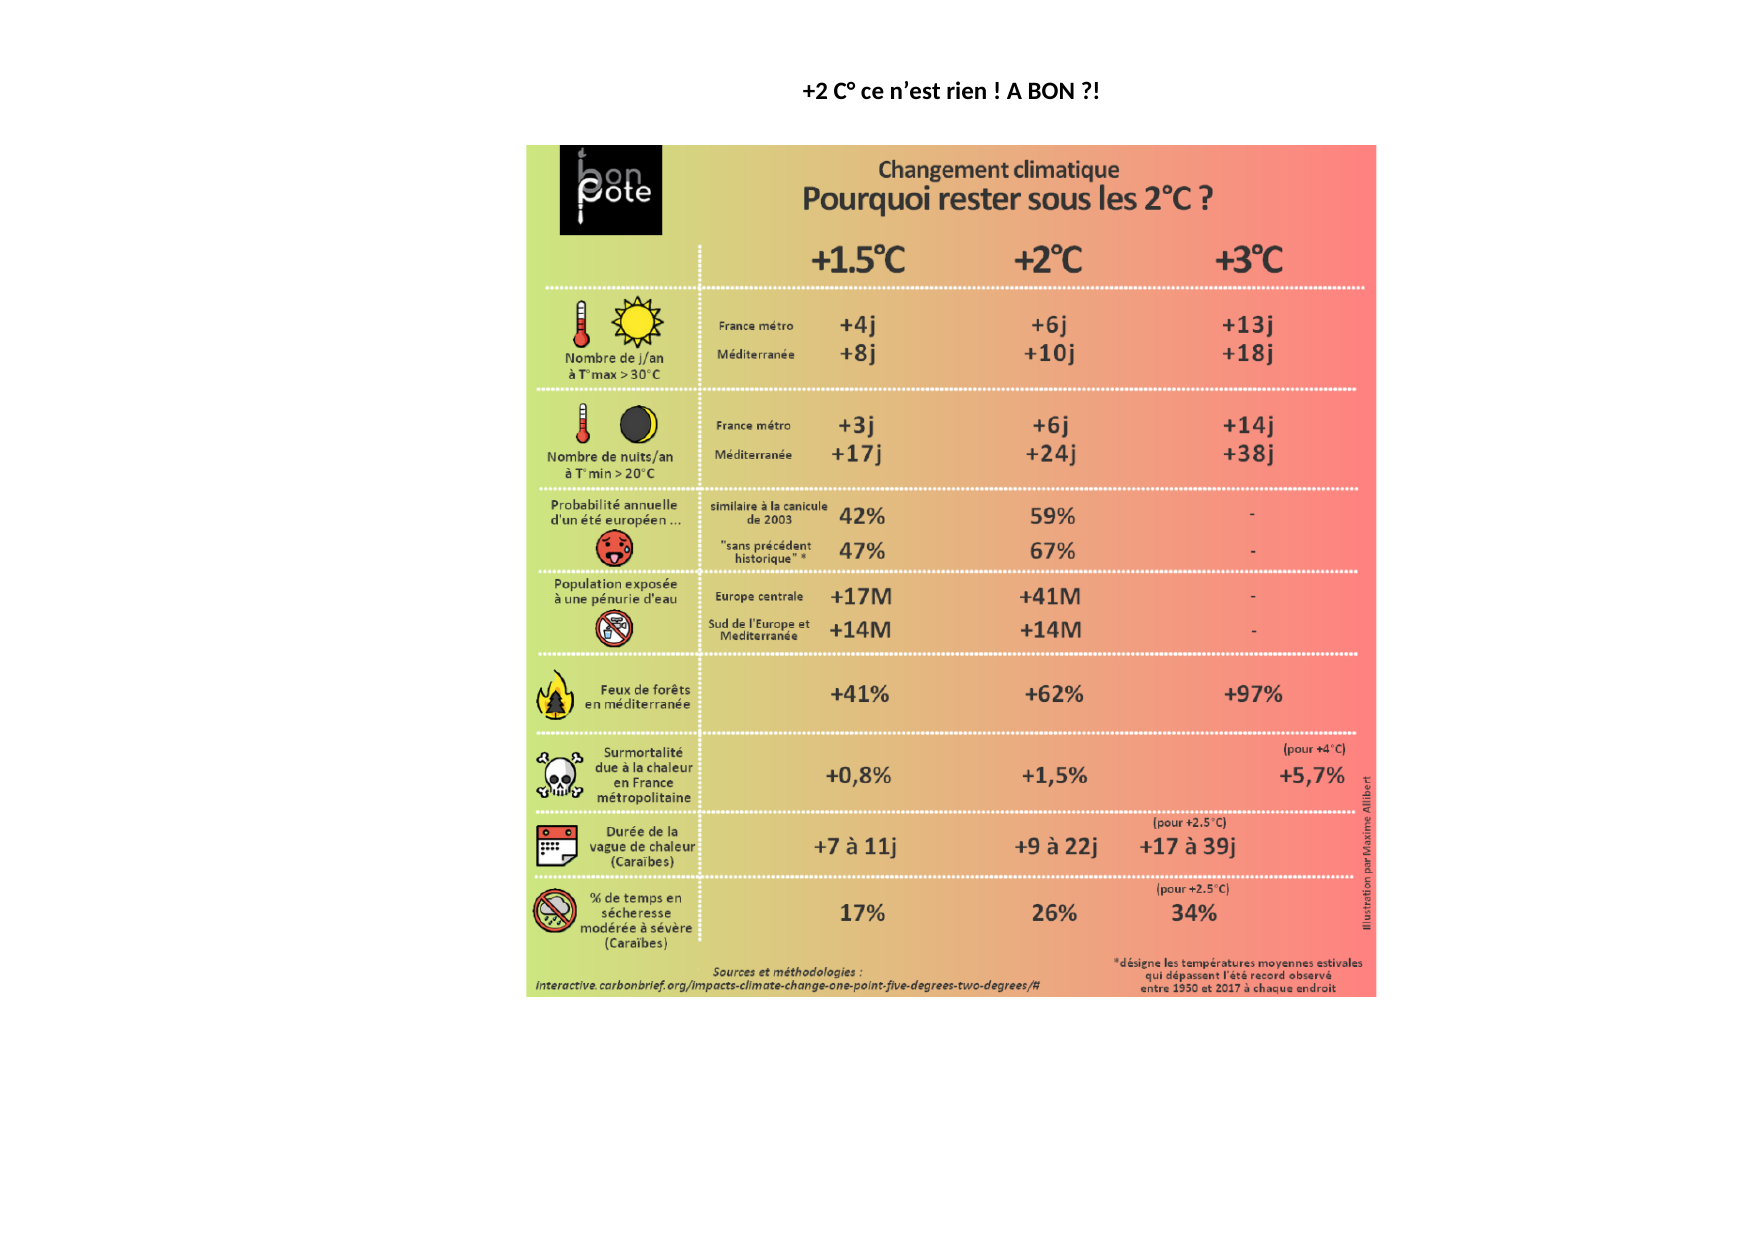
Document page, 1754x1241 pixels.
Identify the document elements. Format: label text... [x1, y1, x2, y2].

list +2 C° ce n’est rien ! A BON ?! [224, 75, 1679, 106]
picture [526, 145, 1377, 997]
